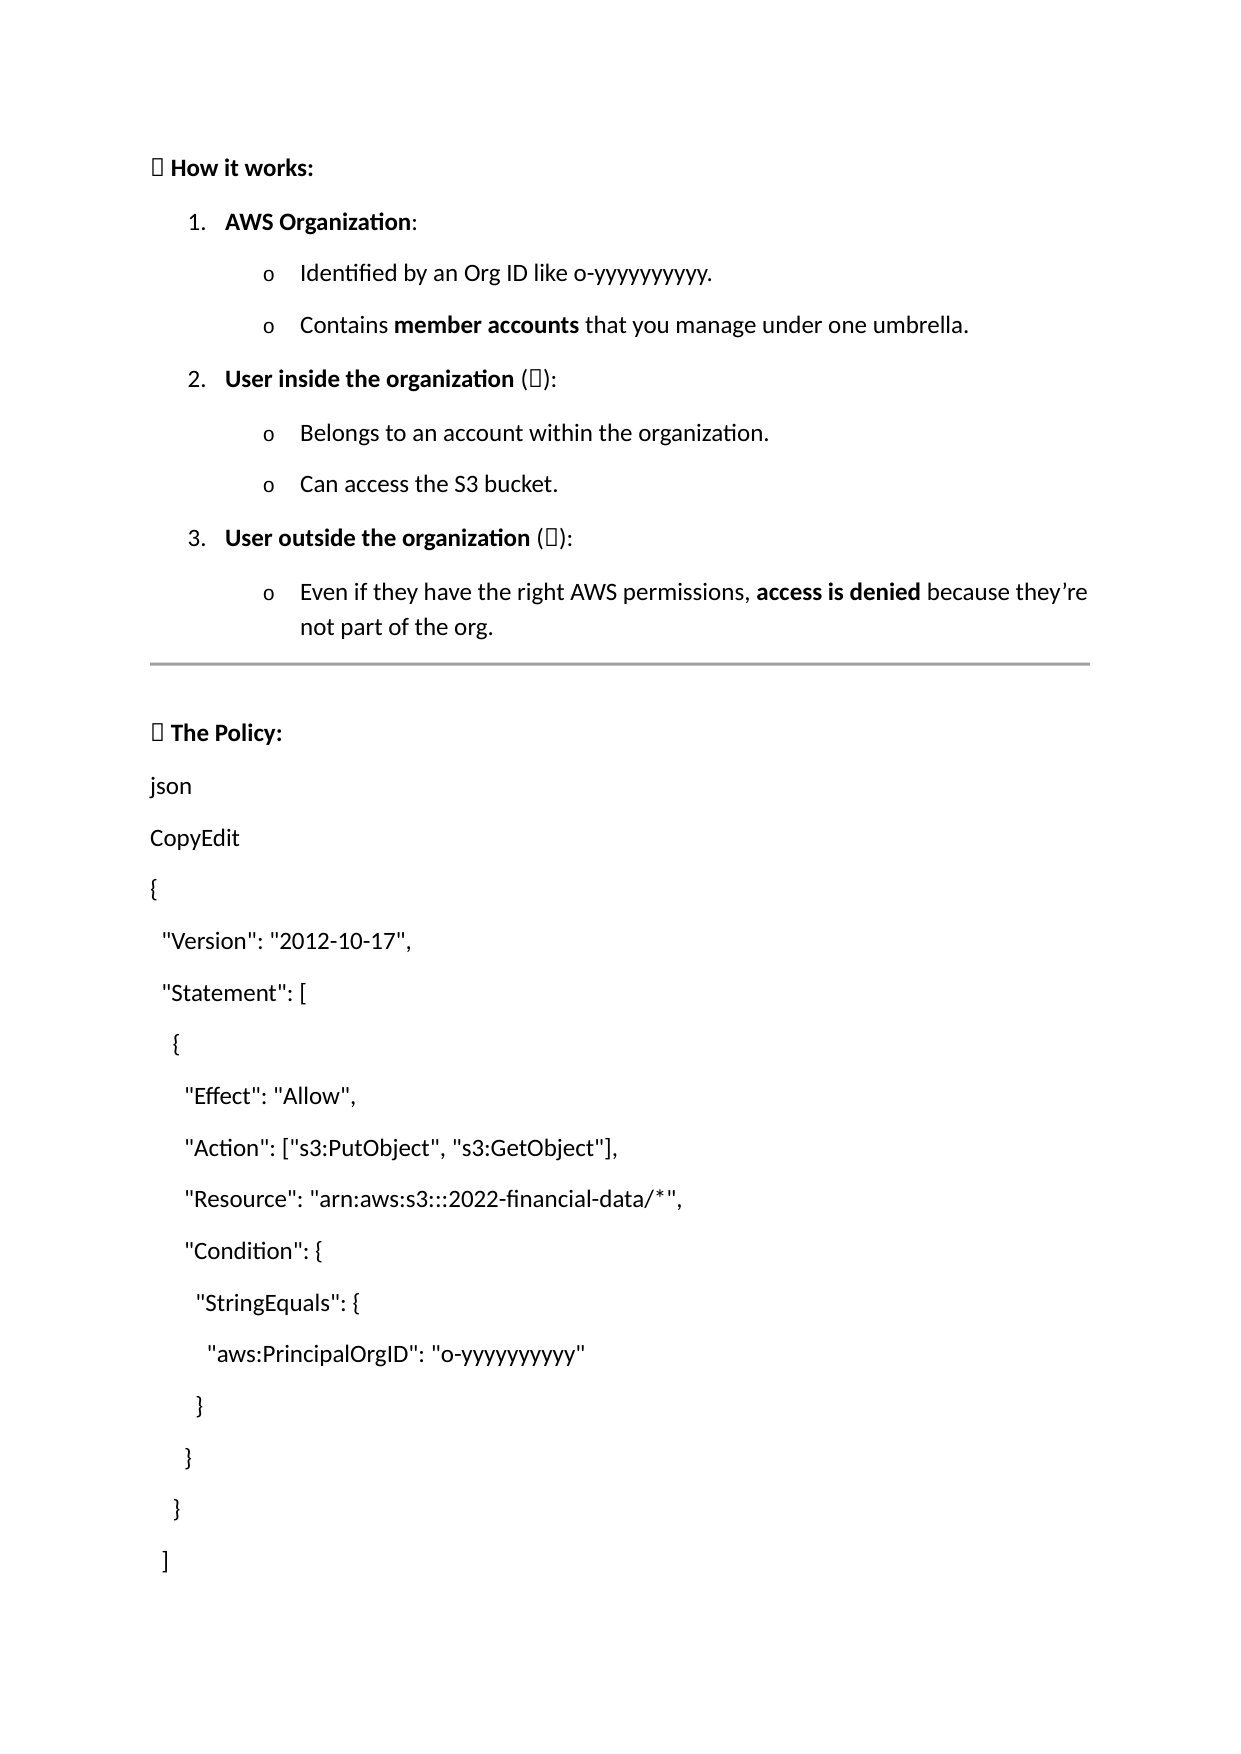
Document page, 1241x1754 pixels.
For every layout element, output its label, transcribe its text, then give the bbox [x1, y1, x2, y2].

text { [150, 1028, 1090, 1059]
text } [150, 1442, 1090, 1472]
text } [150, 1493, 1090, 1524]
text "Version": "2012-10-17", [150, 925, 1090, 956]
list Identified by an Org ID like o-yyyyyyyyyy. [262, 257, 1090, 288]
list Belongs to an account within the organization. [262, 417, 1090, 447]
list AWS Organization: [187, 206, 1090, 236]
text { [150, 873, 1090, 904]
text "Effect": "Allow", [150, 1080, 1090, 1111]
text json [150, 770, 1090, 801]
text "aws:PrincipalOrgID": "o-yyyyyyyyyy" [150, 1338, 1090, 1369]
text "Resource": "arn:aws:s3:::2022-financial-data/*", [150, 1183, 1090, 1214]
list Contains member accounts that you manage under one umbrella. [262, 309, 1090, 340]
list User outside the organization (❌): [187, 520, 1090, 554]
text "Action": ["s3:PutObject", "s3:GetObject"], [150, 1132, 1090, 1162]
text 📜 The Policy: [150, 714, 1090, 748]
text ] [150, 1545, 1090, 1576]
text } [150, 1390, 1090, 1421]
text 🔧 How it works: [150, 150, 1090, 184]
text "Condition": { [150, 1235, 1090, 1266]
text "Statement": [ [150, 977, 1090, 1007]
text "StringEquals": { [150, 1287, 1090, 1317]
list Even if they have the right AWS permissions, access is denied because they’re not part of the org. [262, 576, 1090, 641]
list Can access the S3 bucket. [262, 468, 1090, 499]
list User inside the organization (✅): [187, 361, 1090, 395]
text CopyEdit [150, 822, 1090, 852]
